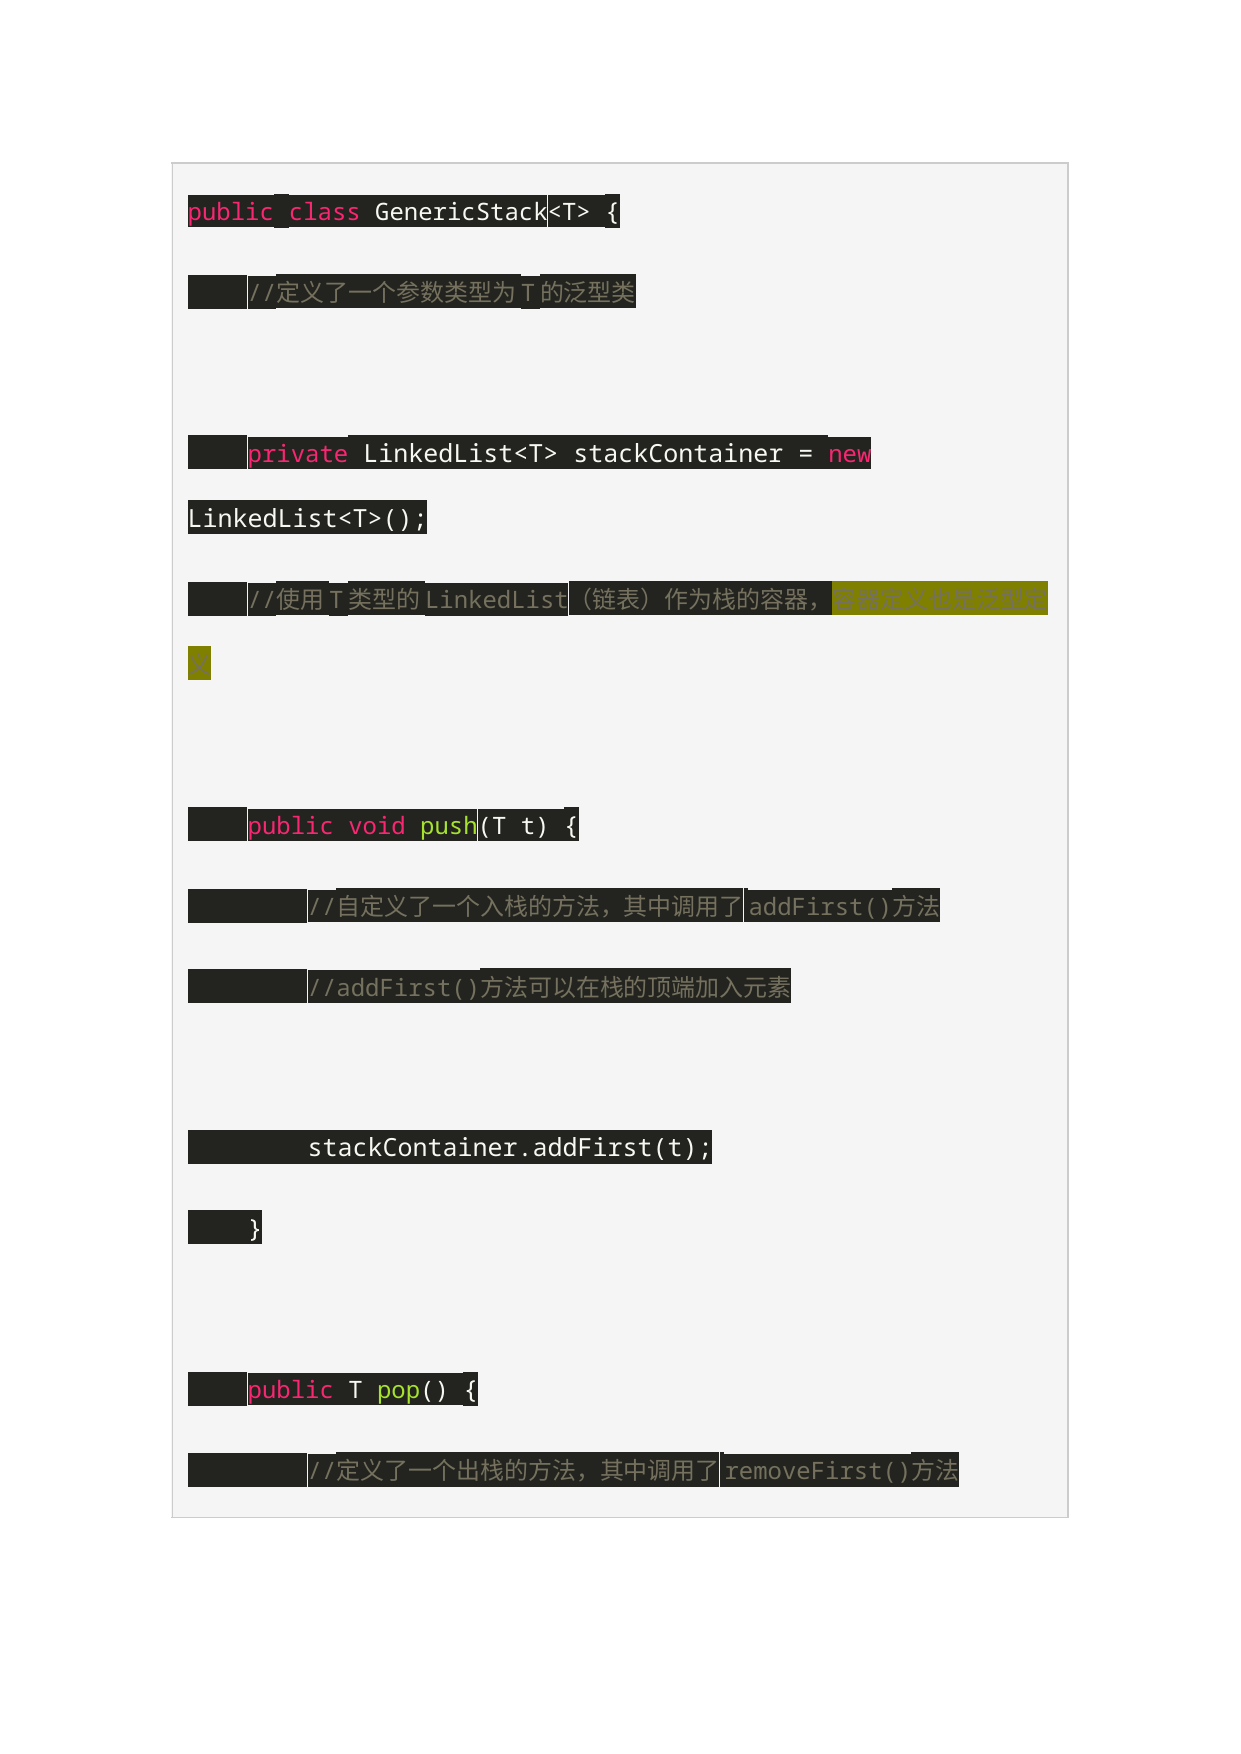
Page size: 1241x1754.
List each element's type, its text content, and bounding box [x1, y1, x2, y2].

text private LinkedList<T> stackContainer = new LinkedList<T>(); [173, 404, 1067, 549]
text //定义了一个出栈的方法，其中调用了removeFirst()方法 [173, 1421, 1067, 1517]
text stackContainer.addFirst(t); [173, 1098, 1067, 1179]
text public T pop() { [173, 1340, 1067, 1421]
text public class GenericStack<T> { [173, 164, 1067, 243]
text } [173, 1179, 1067, 1259]
text //定义了一个参数类型为T的泛型类 [173, 243, 1067, 323]
text //自定义了一个入栈的方法，其中调用了addFirst()方法 [173, 856, 1067, 937]
text //addFirst()方法可以在栈的顶端加入元素 [173, 937, 1067, 1018]
text //使用T类型的LinkedList（链表）作为栈的容器，容器定义也是泛型定义 [173, 549, 1067, 695]
text public void push(T t) { [173, 776, 1067, 856]
